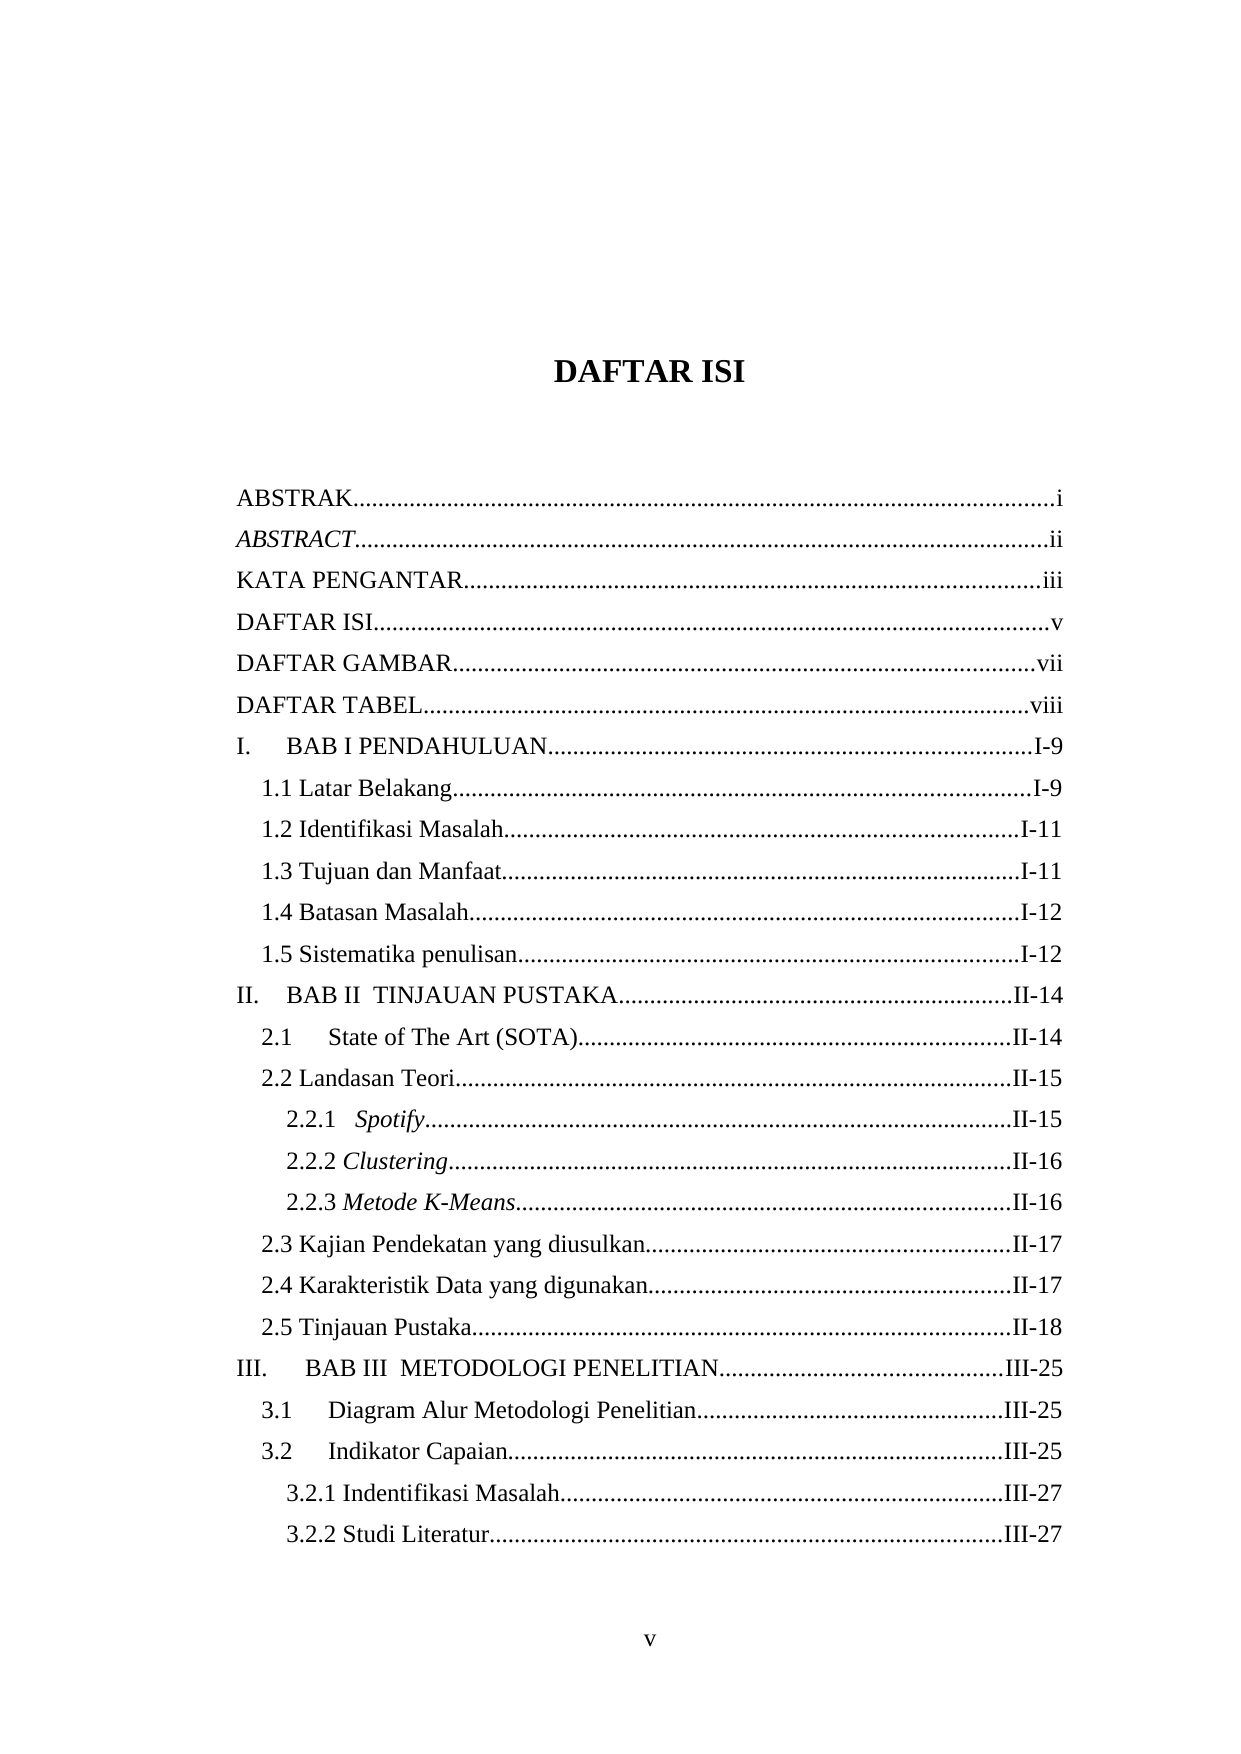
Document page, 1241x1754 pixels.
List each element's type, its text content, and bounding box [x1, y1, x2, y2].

subtitle DAFTAR ISI [236, 351, 1063, 389]
